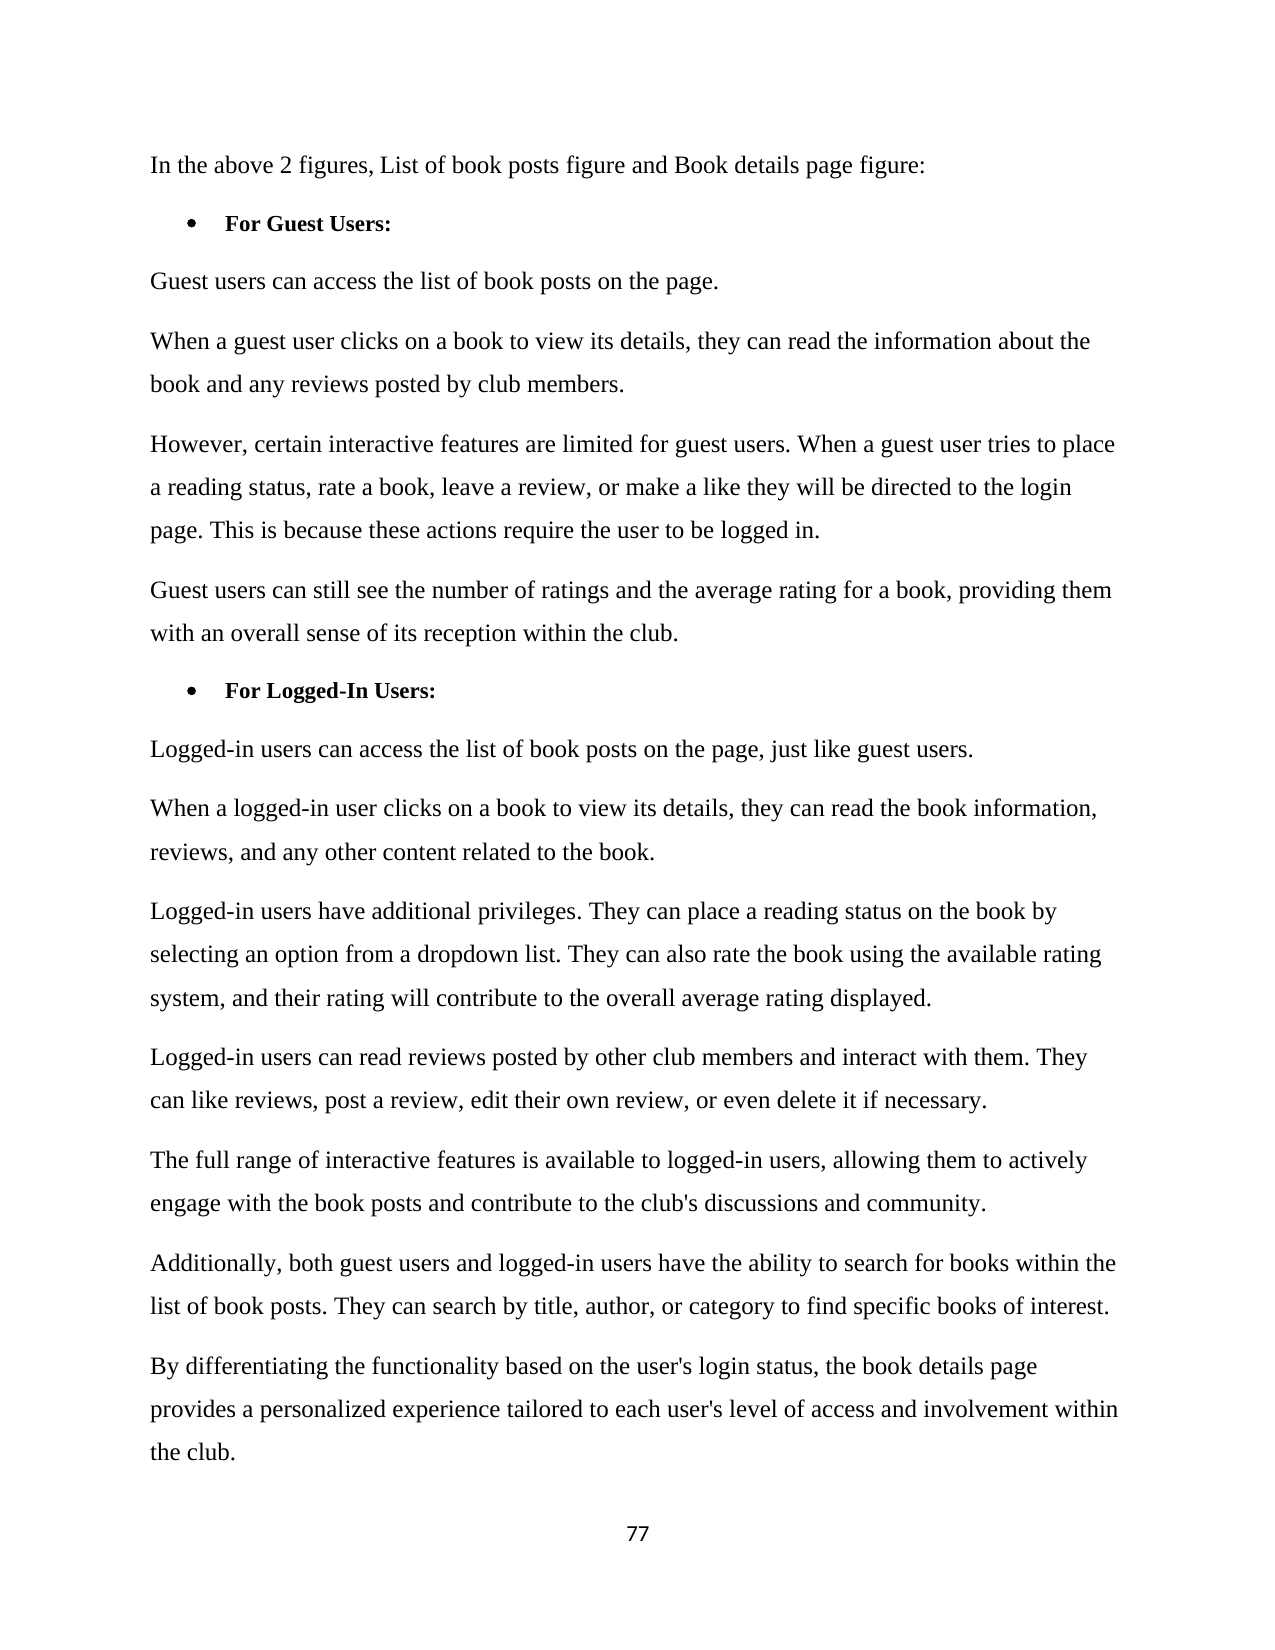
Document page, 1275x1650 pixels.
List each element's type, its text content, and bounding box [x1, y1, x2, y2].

text The full range of interactive features is available to logged-in users, allowing them to actively engage with the book posts and contribute to the club's discussions and community. [150, 1145, 1125, 1217]
text Guest users can access the list of book posts on the page. [150, 266, 1125, 295]
text Logged-in users can access the list of book posts on the page, just like guest users. [150, 734, 1125, 762]
text In the above 2 figures, List of book posts figure and Book details page figure: [150, 150, 1125, 179]
text When a guest user clicks on a book to view its details, they can read the information about the book and any reviews posted by club members. [150, 326, 1125, 398]
text Guest users can still see the number of ratings and the average rating for a book, providing them with an overall sense of its reception within the club. [150, 575, 1125, 647]
list For Logged-In Users: [187, 678, 1125, 704]
text Logged-in users have additional privileges. They can place a reading status on the book by selecting an option from a dropdown list. They can also rate the book using the available rating system, and their rating will contribute to the overall average rating displayed. [150, 896, 1125, 1011]
text However, certain interactive features are limited for guest users. When a guest user tries to place a reading status, rate a book, leave a review, or make a like they will be directed to the login page. This is because these actions require the user to be logged in. [150, 429, 1125, 544]
text By differentiating the functionality based on the user's login status, the book details page provides a personalized experience tailored to each user's level of access and involvement within the club. [150, 1351, 1125, 1466]
list For Guest Users: [187, 210, 1125, 236]
text Additionally, both guest users and logged-in users have the ability to search for books within the list of book posts. They can search by title, author, or category to find specific books of interest. [150, 1248, 1125, 1320]
text Logged-in users can read reviews posted by other club members and interact with them. They can like reviews, post a review, edit their own review, or even delete it if necessary. [150, 1042, 1125, 1114]
text When a logged-in user clicks on a book to view its details, they can read the book information, reviews, and any other content related to the book. [150, 793, 1125, 865]
